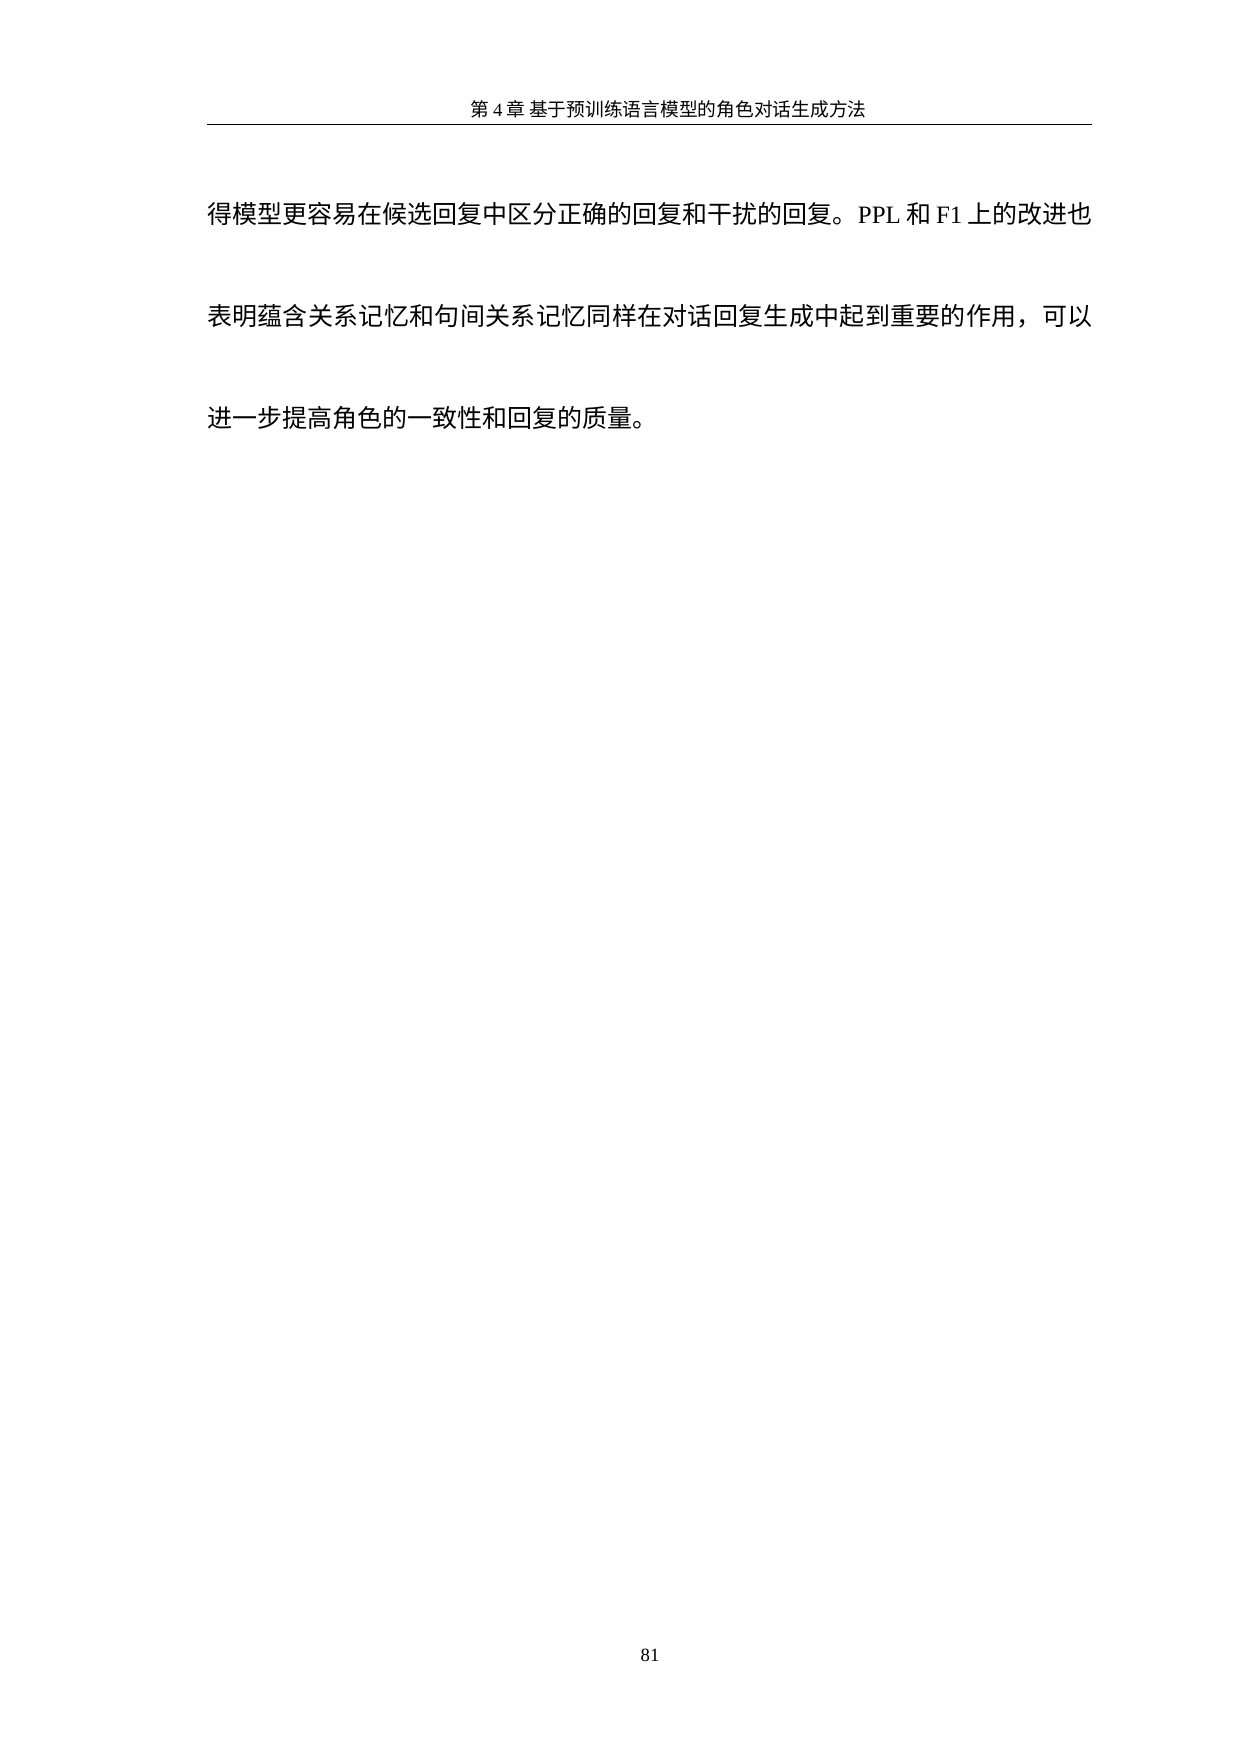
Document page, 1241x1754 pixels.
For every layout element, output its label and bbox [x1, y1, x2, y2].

text [207, 178, 1092, 450]
